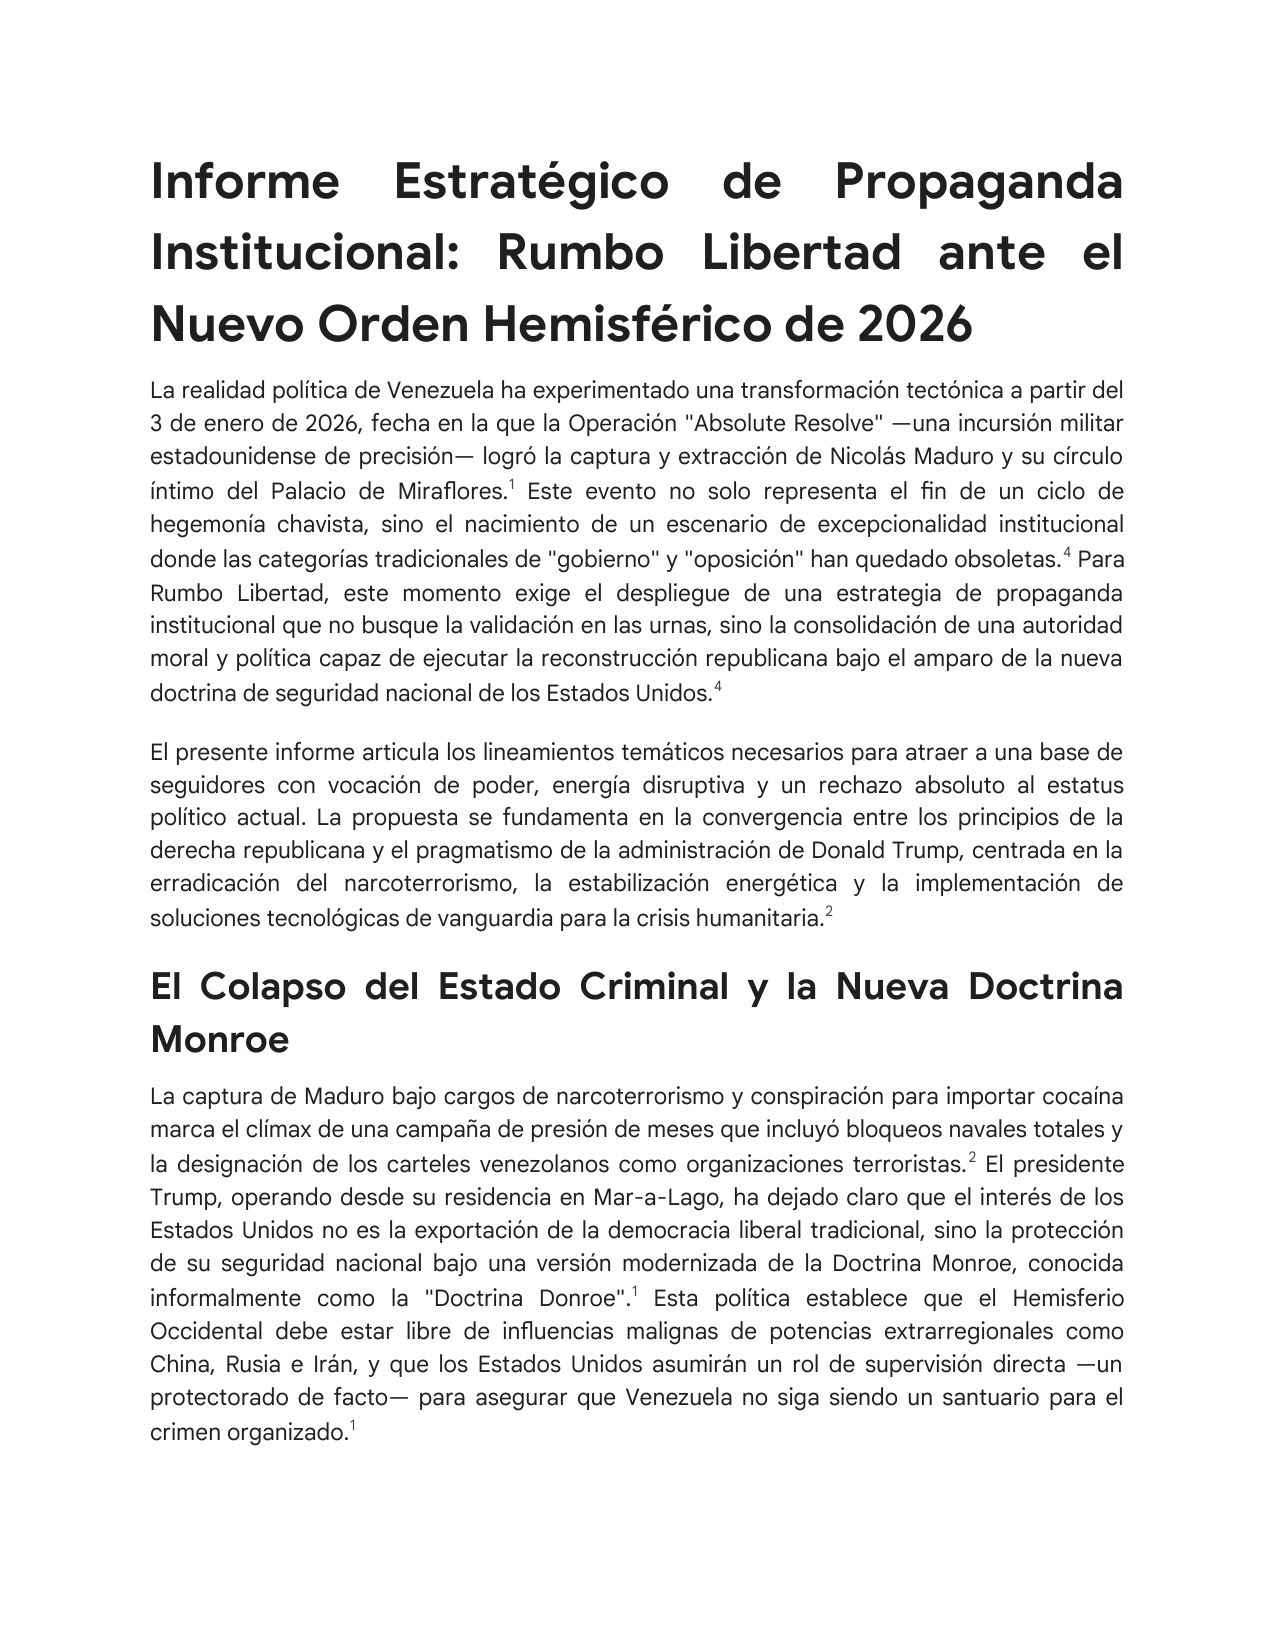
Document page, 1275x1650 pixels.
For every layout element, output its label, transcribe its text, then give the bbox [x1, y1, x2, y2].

text El presente informe articula los lineamientos temáticos necesarios para atraer a una base de seguidores con vocación de poder, energía disruptiva y un rechazo absoluto al estatus político actual. La propuesta se fundamenta en la convergencia entre los principios de la derecha republicana y el pragmatismo de la administración de Donald Trump, centrada en la erradicación del narcoterrorismo, la estabilización energética y la implementación de soluciones tecnológicas de vanguardia para la crisis humanitaria.2 [150, 738, 1125, 933]
subtitle El Colapso del Estado Criminal y la Nueva Doctrina Monroe [150, 963, 1125, 1063]
text La captura de Maduro bajo cargos de narcoterrorismo y conspiración para importar cocaína marca el clímax de una campaña de presión de meses que incluyó bloqueos navales totales y la designación de los carteles venezolanos como organizaciones terroristas.2 El presidente Trump, operando desde su residencia en Mar-a-Lago, ha dejado claro que el interés de los Estados Unidos no es la exportación de la democracia liberal tradicional, sino la protección de su seguridad nacional bajo una versión modernizada de la Doctrina Monroe, conocida informalmente como la "Doctrina Donroe".1 Esta política establece que el Hemisferio Occidental debe estar libre de influencias malignas de potencias extrarregionales como China, Rusia e Irán, y que los Estados Unidos asumirán un rol de supervisión directa —un protectorado de facto— para asegurar que Venezuela no siga siendo un santuario para el crimen organizado.1 [150, 1082, 1125, 1447]
text La realidad política de Venezuela ha experimentado una transformación tectónica a partir del 3 de enero de 2026, fecha en la que la Operación "Absolute Resolve" —una incursión militar estadounidense de precisión— logró la captura y extracción de Nicolás Maduro y su círculo íntimo del Palacio de Miraflores.1 Este evento no solo representa el fin de un ciclo de hegemonía chavista, sino el nacimiento de un escenario de excepcionalidad institucional donde las categorías tradicionales de "gobierno" y "oposición" han quedado obsoletas.4 Para Rumbo Libertad, este momento exige el despliegue de una estrategia de propaganda institucional que no busque la validación en las urnas, sino la consolidación de una autoridad moral y política capaz de ejecutar la reconstrucción republicana bajo el amparo de la nueva doctrina de seguridad nacional de los Estados Unidos.4 [150, 377, 1125, 709]
subtitle Informe Estratégico de Propaganda Institucional: Rumbo Libertad ante el Nuevo Orden Hemisférico de 2026 [150, 150, 1125, 355]
